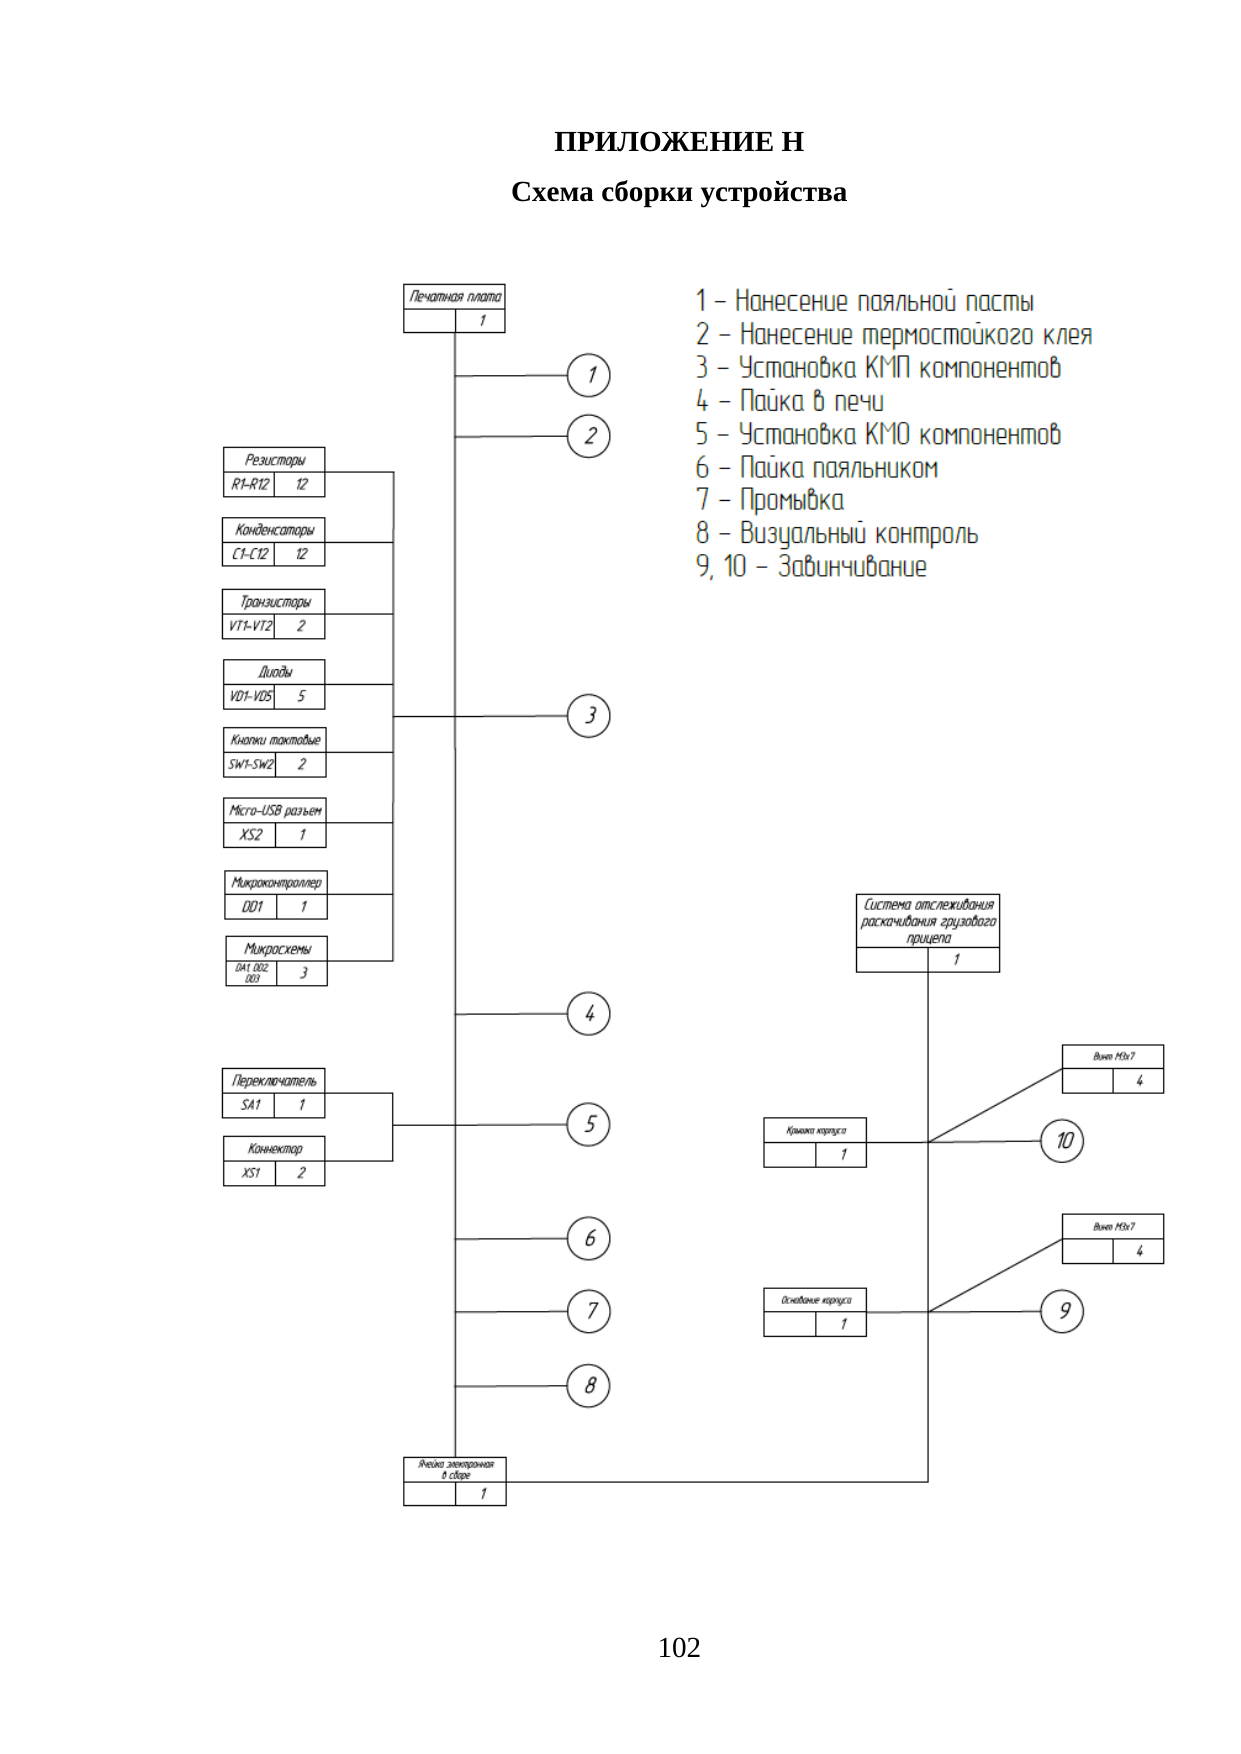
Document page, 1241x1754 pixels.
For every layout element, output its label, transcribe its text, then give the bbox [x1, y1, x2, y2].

picture [180, 275, 1178, 1510]
subtitle ПРИЛОЖЕНИЕ Н [177, 124, 1181, 158]
text Схема сборки устройства [177, 174, 1181, 208]
